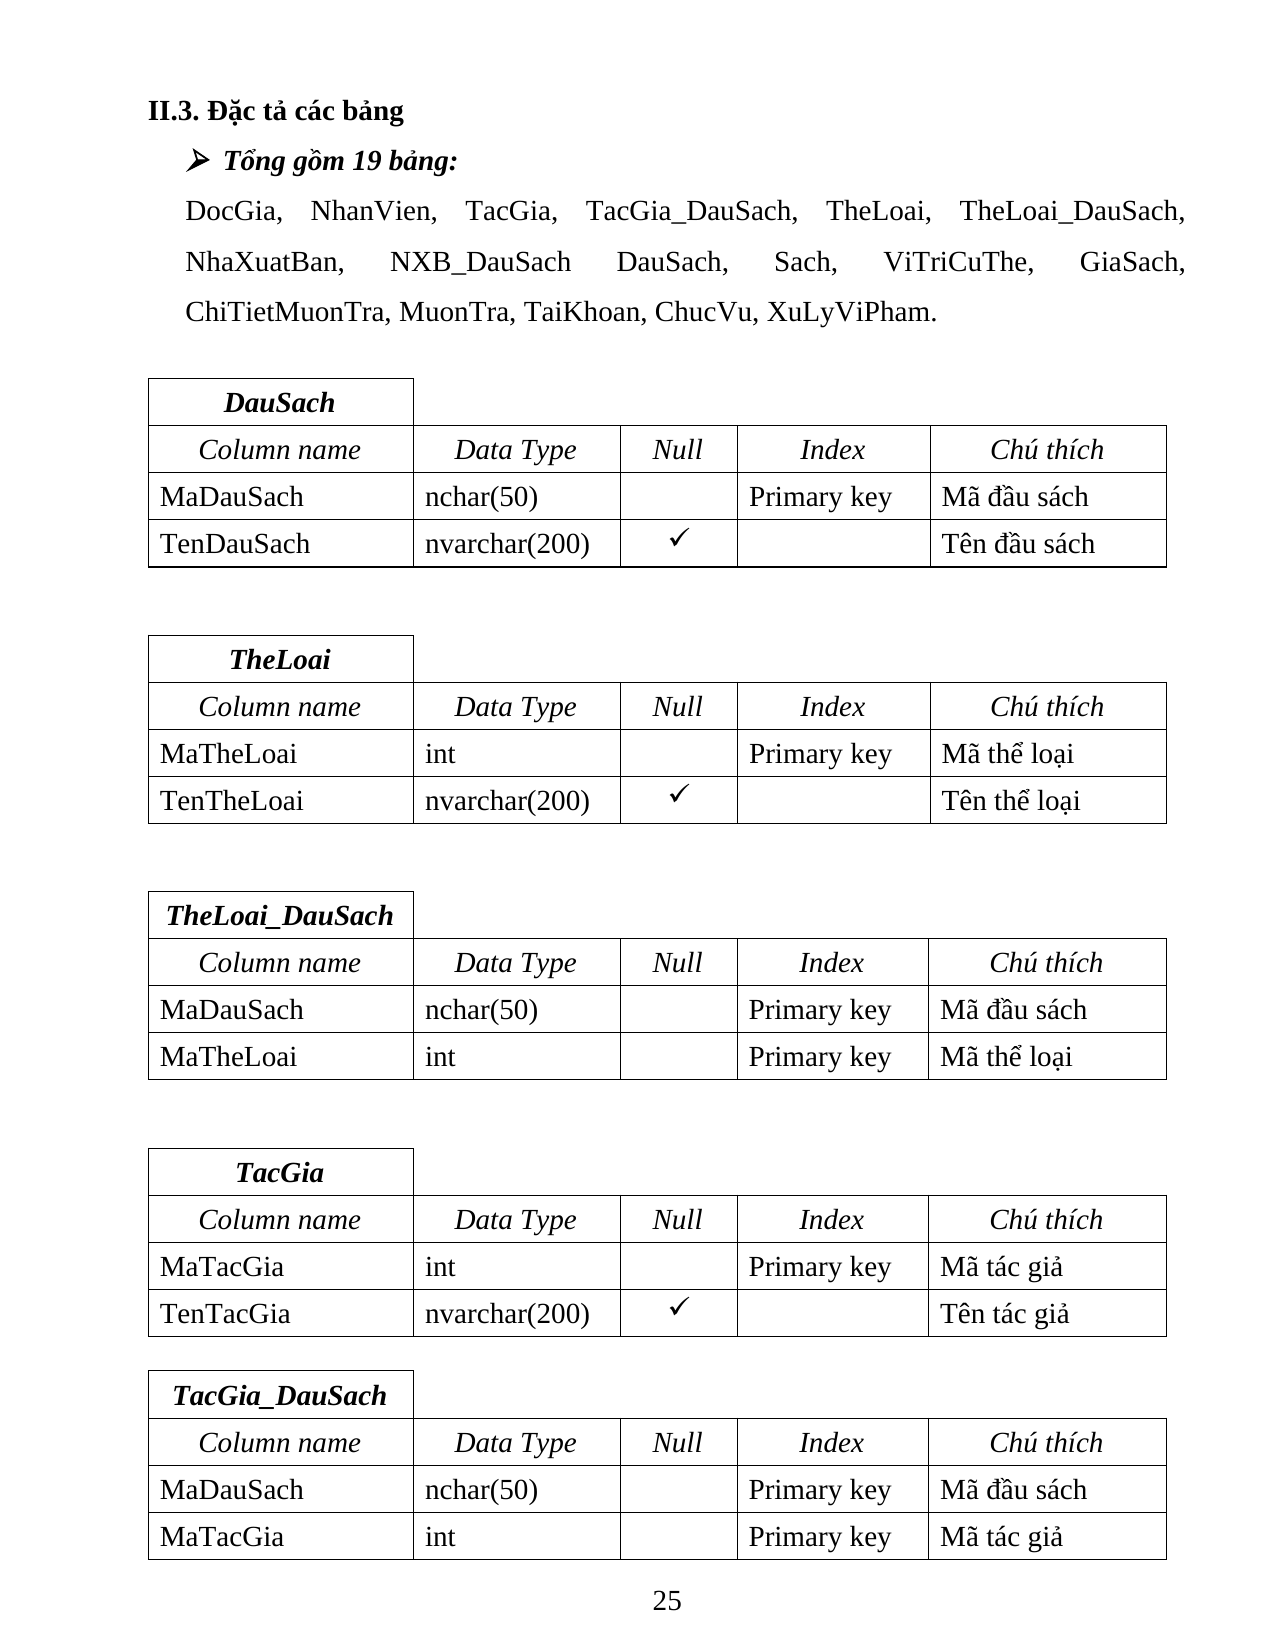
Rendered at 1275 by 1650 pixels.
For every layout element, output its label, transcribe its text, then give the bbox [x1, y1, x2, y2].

table_cell [738, 520, 930, 566]
table_cell TenDauSach [149, 520, 413, 566]
table_cell Mã thể loại [929, 1033, 1166, 1079]
table_cell MaTacGia [149, 1243, 413, 1289]
table_cell MaDauSach [149, 986, 413, 1032]
table_cell nvarchar(200) [414, 520, 620, 566]
table_cell Column name [149, 939, 413, 985]
table_cell nvarchar(200) [414, 1290, 620, 1336]
table_cell Tên đầu sách [931, 520, 1166, 566]
table_cell int [414, 1243, 620, 1289]
table_header TheLoai [149, 636, 413, 682]
table_cell Null [621, 939, 737, 985]
table_cell int [414, 730, 620, 776]
table_cell MaTacGia [149, 1513, 413, 1559]
table_cell Column name [149, 1196, 413, 1242]
table_cell Mã đầu sách [929, 986, 1166, 1032]
table_cell nvarchar(200) [414, 777, 620, 823]
table_cell Primary key [738, 1513, 928, 1559]
table_cell [621, 730, 737, 776]
table_cell Index [738, 1196, 928, 1242]
table_cell Column name [149, 1419, 413, 1464]
table_cell [621, 1466, 737, 1512]
table_cell Index [738, 683, 930, 729]
table_cell Primary key [738, 1243, 928, 1289]
table_cell [621, 777, 737, 823]
text DocGia, NhanVien, TacGia, TacGia_DauSach, TheLoai, TheLoai_DauSach, NhaXuatBan, NXB_DauSach DauSach, Sach, ViTriCuThe, GiaSach, ChiTietMuonTra, MuonTra, TaiKhoan, ChucVu, XuLyViPham. [185, 193, 1186, 328]
table_cell Primary key [738, 1466, 928, 1512]
table_cell Null [621, 683, 737, 729]
table_cell Index [738, 1419, 928, 1464]
table_cell Primary key [738, 1033, 928, 1079]
table_cell Primary key [738, 986, 928, 1032]
table_cell MaTheLoai [149, 1033, 413, 1079]
table_cell Null [621, 1419, 737, 1464]
table_cell Column name [149, 426, 413, 472]
table_cell Tên thể loại [931, 777, 1166, 823]
list Tổng gồm 19 bảng: [185, 143, 1186, 177]
table_cell [738, 1290, 928, 1336]
table_cell Index [738, 939, 928, 985]
table_cell Primary key [738, 730, 930, 776]
table_cell Primary key [738, 473, 930, 519]
table_cell Chú thích [929, 1196, 1166, 1242]
table_cell Chú thích [929, 1419, 1166, 1464]
table_cell [621, 520, 737, 566]
table_cell int [414, 1033, 620, 1079]
table_cell [621, 986, 737, 1032]
table_cell MaTheLoai [149, 730, 413, 776]
table_header TacGia_DauSach [149, 1371, 413, 1417]
table_header DauSach [149, 379, 413, 425]
table_cell TenTacGia [149, 1290, 413, 1336]
table_cell Data Type [414, 683, 620, 729]
table_cell TenTheLoai [149, 777, 413, 823]
table_cell Chú thích [929, 939, 1166, 985]
table_cell Mã thể loại [931, 730, 1166, 776]
table_cell nchar(50) [414, 1466, 620, 1512]
table_cell nchar(50) [414, 473, 620, 519]
table_cell MaDauSach [149, 1466, 413, 1512]
table_cell Mã đầu sách [929, 1466, 1166, 1512]
table_cell Tên tác giả [929, 1290, 1166, 1336]
table_cell Chú thích [931, 683, 1166, 729]
table_cell MaDauSach [149, 473, 413, 519]
table_cell [621, 473, 737, 519]
table_cell Data Type [414, 426, 620, 472]
table_cell Index [738, 426, 930, 472]
table_cell [621, 1243, 737, 1289]
table_cell [621, 1513, 737, 1559]
table_cell Null [621, 426, 737, 472]
table_cell Data Type [414, 1419, 620, 1464]
table_header TheLoai_DauSach [149, 892, 413, 938]
table_cell Mã đầu sách [931, 473, 1166, 519]
table_cell int [414, 1513, 620, 1559]
table_cell Column name [149, 683, 413, 729]
subtitle II.3. Đặc tả các bảng [148, 93, 1186, 126]
table_cell [738, 777, 930, 823]
table_cell Chú thích [931, 426, 1166, 472]
table_cell [621, 1033, 737, 1079]
table_cell nchar(50) [414, 986, 620, 1032]
table_cell Mã tác giả [929, 1243, 1166, 1289]
table_cell Null [621, 1196, 737, 1242]
table_cell [621, 1290, 737, 1336]
table_header TacGia [149, 1149, 413, 1194]
table_cell Data Type [414, 939, 620, 985]
table_cell Data Type [414, 1196, 620, 1242]
table_cell Mã tác giả [929, 1513, 1166, 1559]
